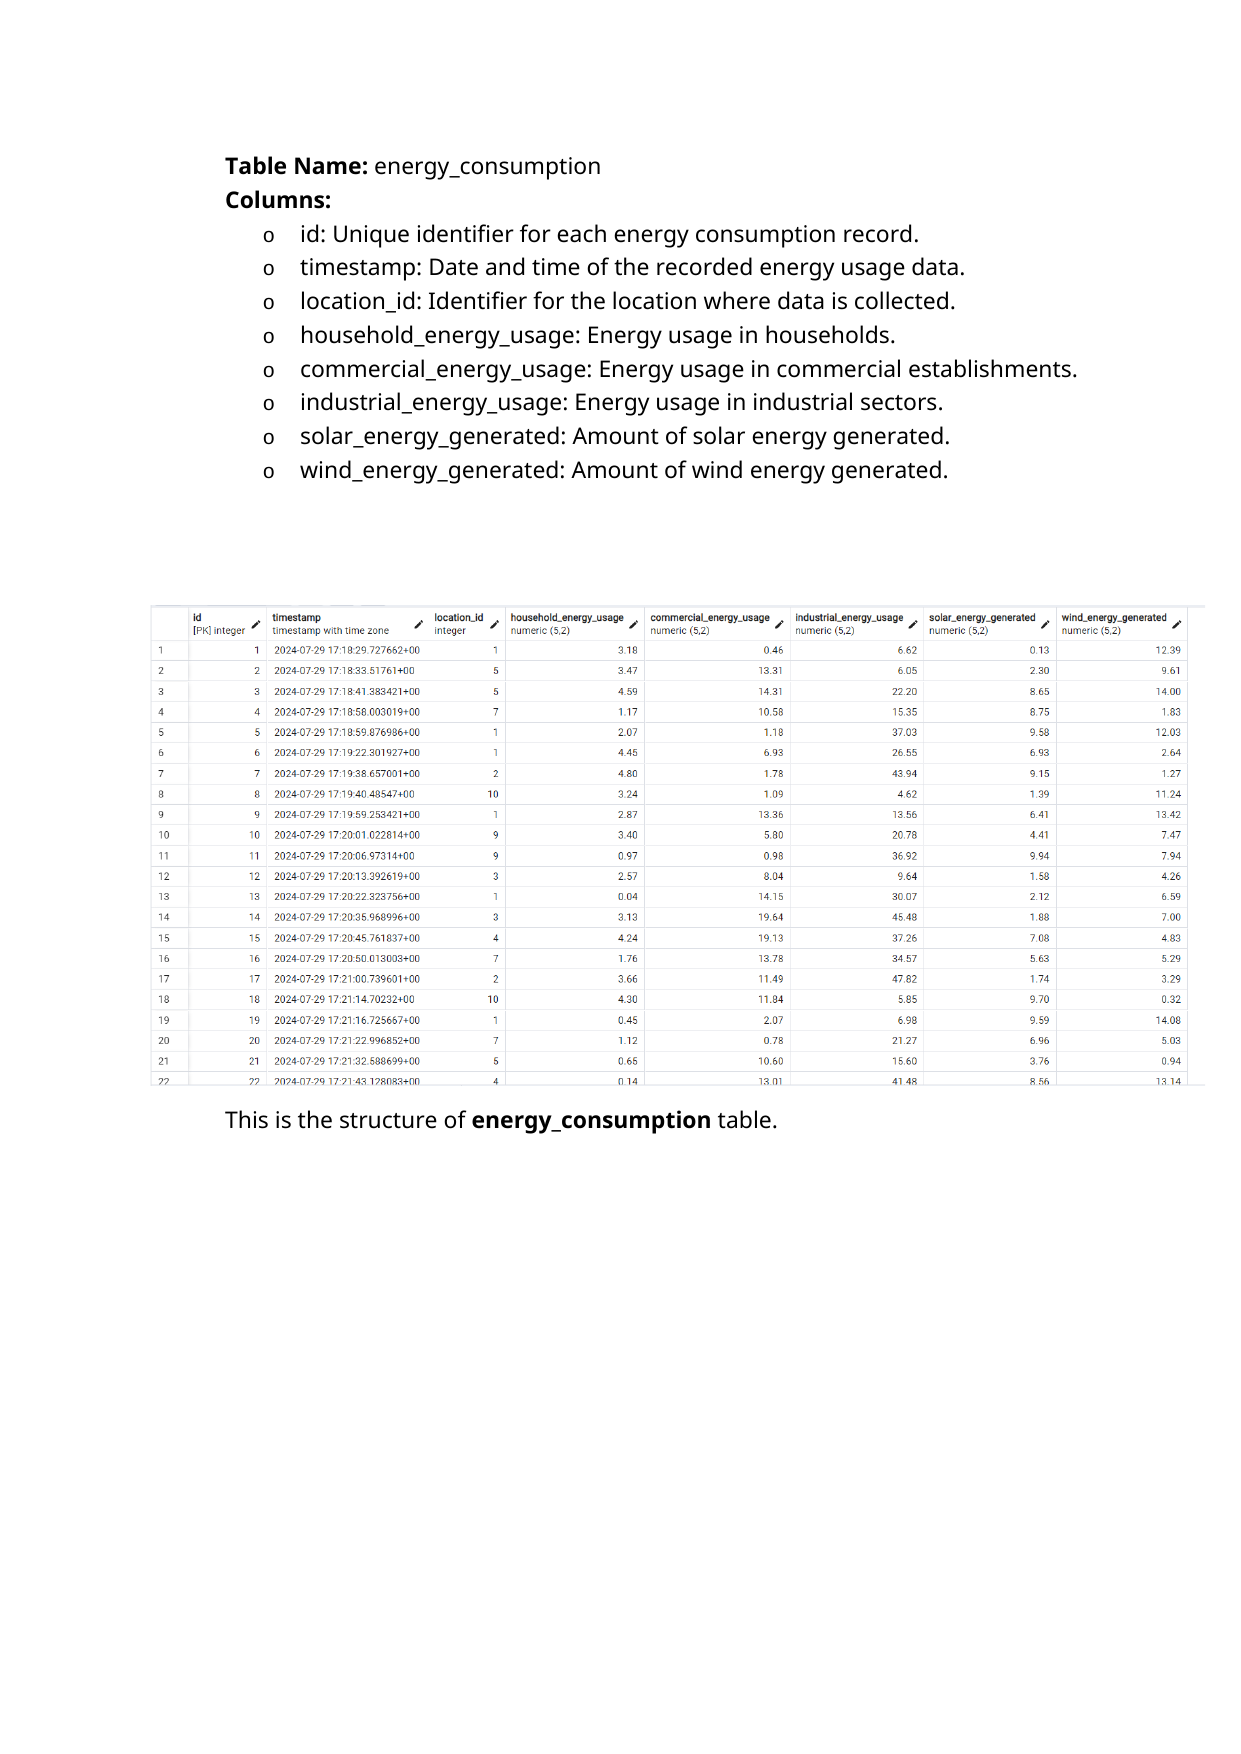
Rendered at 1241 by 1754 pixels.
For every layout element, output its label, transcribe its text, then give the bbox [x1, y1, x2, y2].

list solar_energy_generated: Amount of solar energy generated. [262, 420, 1090, 451]
list timestamp: Date and time of the recorded energy usage data. [262, 251, 1090, 282]
list Columns: [225, 184, 1090, 215]
list industrial_energy_usage: Energy usage in industrial sectors. [262, 386, 1090, 417]
list location_id: Identifier for the location where data is collected. [262, 285, 1090, 316]
list household_energy_usage: Energy usage in households. [262, 319, 1090, 350]
list commercial_energy_usage: Energy usage in commercial establishments. [262, 352, 1090, 384]
list wind_energy_generated: Amount of wind energy generated. [262, 454, 1090, 485]
list Table Name: energy_consumption [225, 150, 1090, 181]
list This is the structure of energy_consumption table. [225, 1104, 1090, 1136]
picture [150, 605, 1205, 1086]
list id: Unique identifier for each energy consumption record. [262, 217, 1090, 249]
